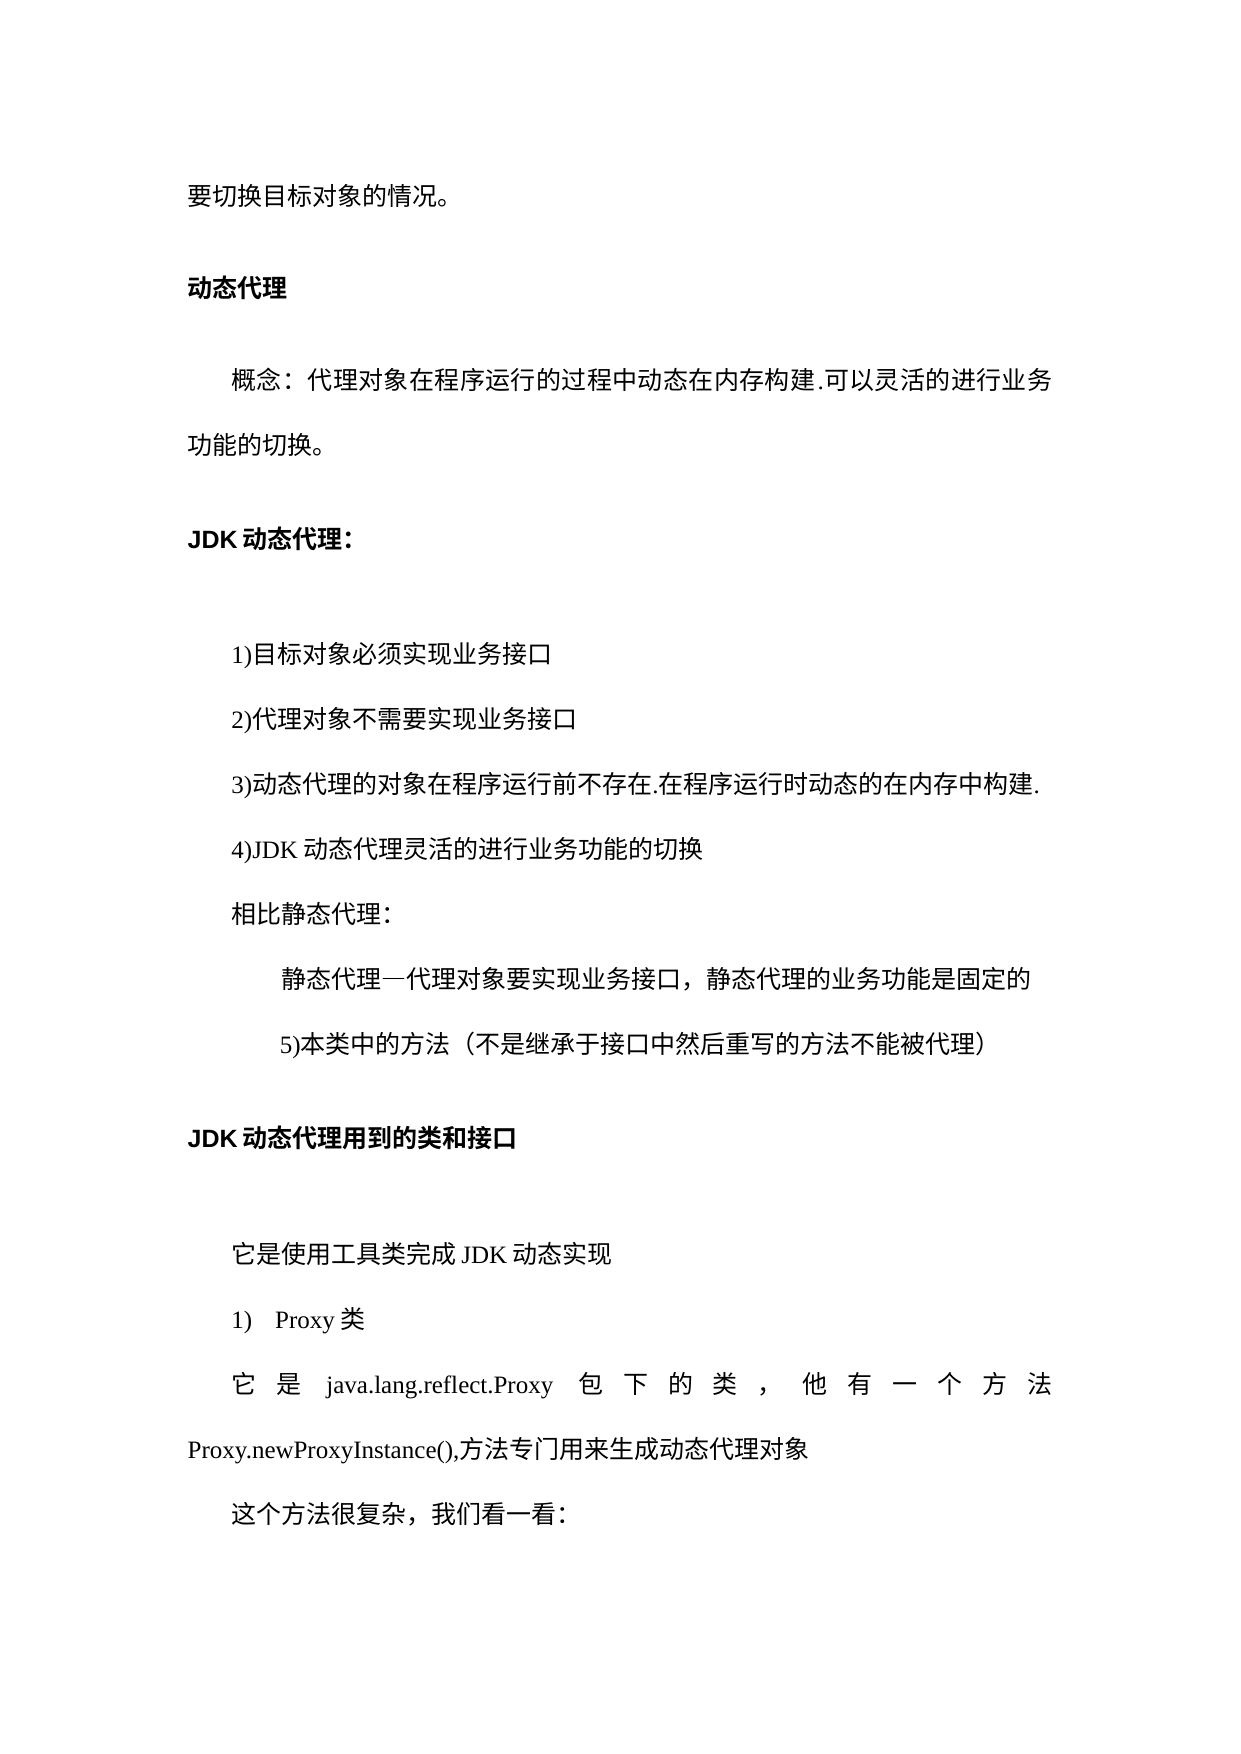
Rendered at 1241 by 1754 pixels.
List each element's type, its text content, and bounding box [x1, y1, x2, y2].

text 静态代理—代理对象要实现业务接口，静态代理的业务功能是固定的 [187, 945, 1053, 1010]
list Proxy类 [187, 1285, 1053, 1350]
text 4)JDK动态代理灵活的进行业务功能的切换 [187, 815, 1053, 880]
text 3)动态代理的对象在程序运行前不存在.在程序运行时动态的在内存中构建. [187, 750, 1053, 815]
text JDK动态代理用到的类和接口 [187, 1104, 1053, 1169]
text JDK动态代理： [187, 505, 1053, 570]
text 2)代理对象不需要实现业务接口 [187, 685, 1053, 750]
text 5)本类中的方法（不是继承于接口中然后重写的方法不能被代理） [187, 1010, 1053, 1075]
text 相比静态代理： [187, 880, 1053, 945]
text 它是使用工具类完成JDK动态实现 [187, 1220, 1053, 1285]
text 这个方法很复杂，我们看一看： [187, 1480, 1053, 1545]
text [187, 162, 1053, 227]
text 动态代理 [187, 254, 1053, 319]
text 1)目标对象必须实现业务接口 [187, 620, 1053, 685]
text 概念：代理对象在程序运行的过程中动态在内存构建.可以灵活的进行业务功能的切换。 [187, 346, 1053, 476]
text 它是java.lang.reflect.Proxy包下的类，他有一个方法Proxy.newProxyInstance(),方法专门用来生成动态代理对象 [187, 1350, 1053, 1480]
